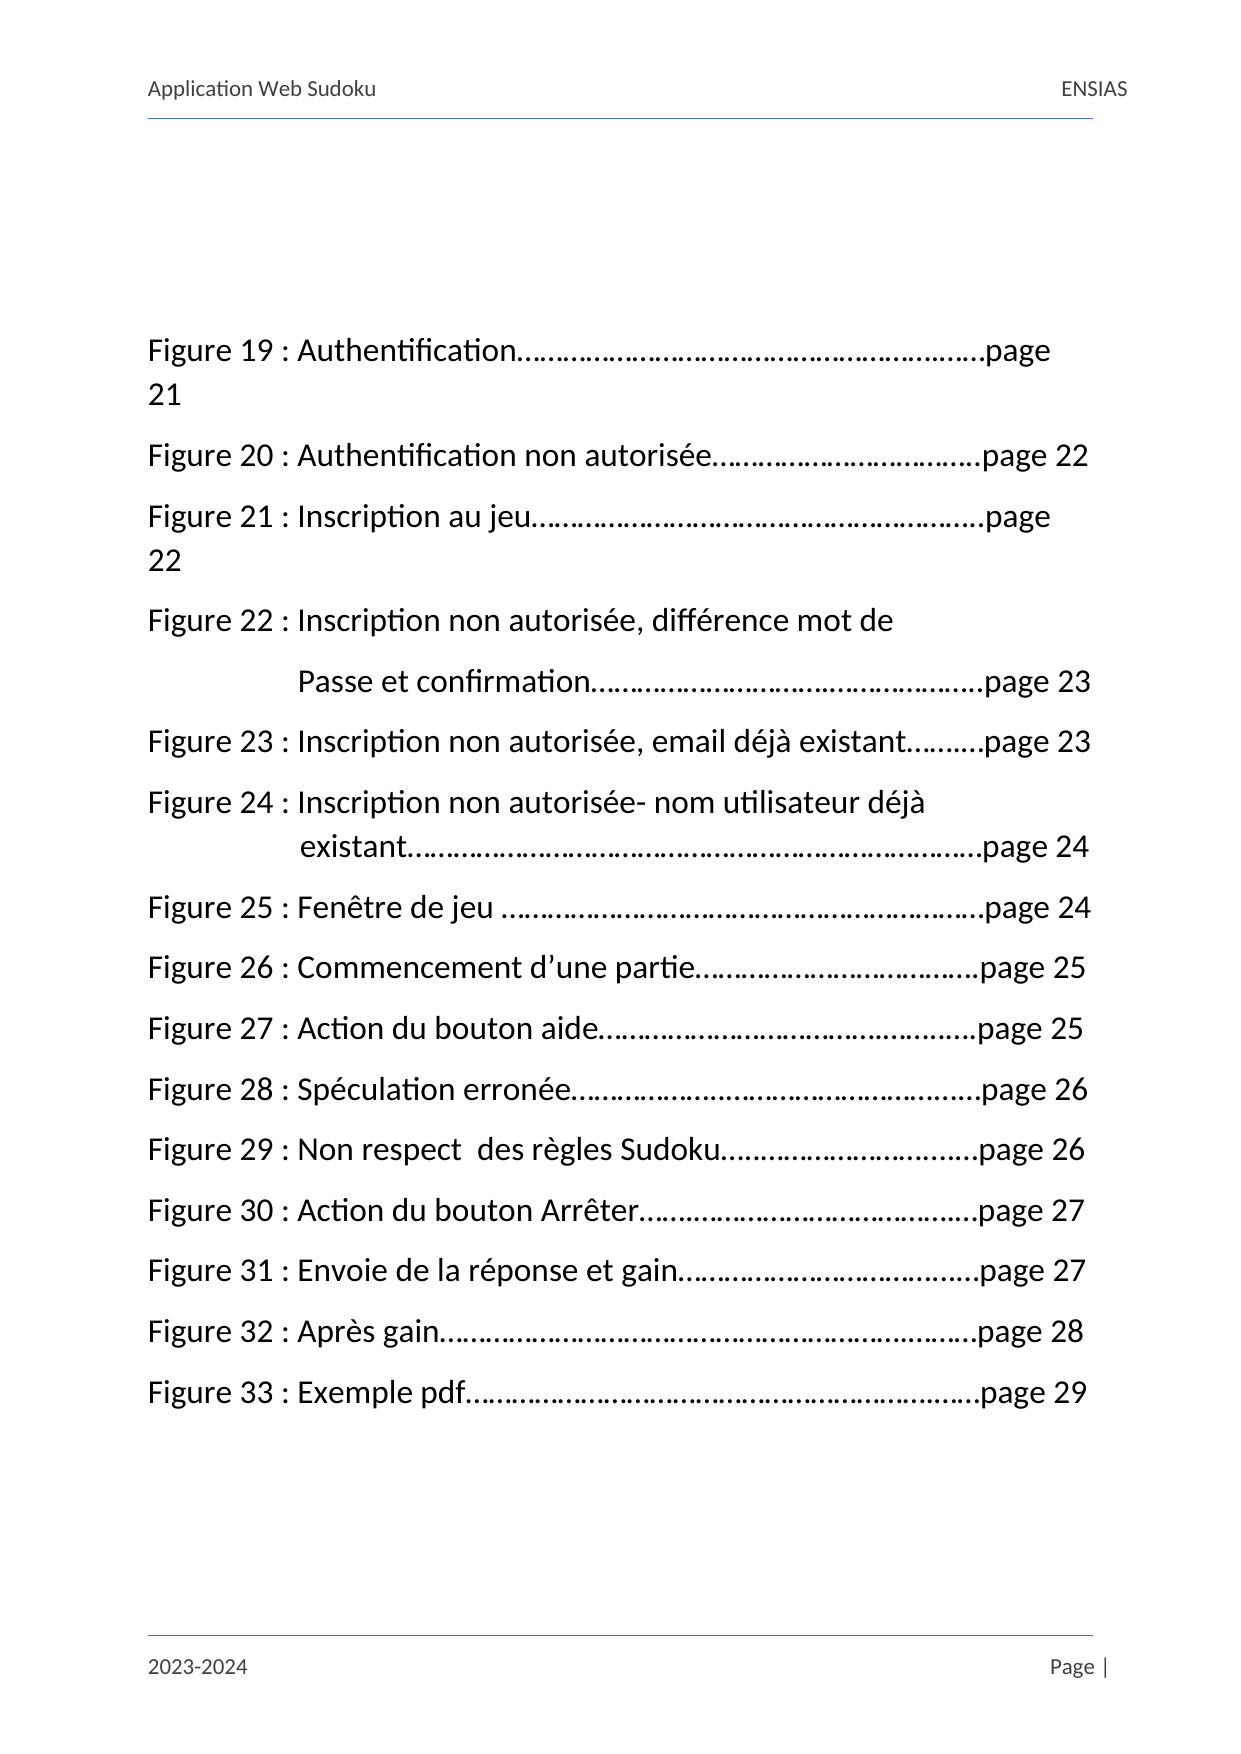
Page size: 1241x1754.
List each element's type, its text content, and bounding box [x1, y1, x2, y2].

text Figure 31 : Envoie de la réponse et gain……………………………...…page 27 [148, 1249, 1093, 1290]
text Figure 33 : Exemple pdf…………………………………………………….……page 29 [148, 1371, 1093, 1411]
text Passe et confirmation………………………….………………..page 23 [223, 660, 1093, 701]
text Figure 24 : Inscription non autorisée- nom utilisateur déjà e existant…………………………………………………………………page 24 [148, 781, 1093, 866]
text Figure 27 : Action du bouton aide……………………………….……..….page 25 [148, 1007, 1093, 1048]
text Figure 22 : Inscription non autorisée, différence mot de [148, 599, 1093, 640]
text Figure 25 : Fenêtre de jeu ………………………………………………………page 24 [148, 886, 1093, 926]
text Figure 29 : Non respect des règles Sudoku…..…………………....…page 26 [148, 1128, 1093, 1169]
text Figure 30 : Action du bouton Arrêter…….…………………………….…page 27 [148, 1189, 1093, 1229]
text Figure 19 : Authentification……………………………………………….……page 21 [148, 329, 1093, 414]
text Figure 28 : Spéculation erronée………………..………………………...…page 26 [148, 1068, 1093, 1108]
text Figure 26 : Commencement d’une partie……………………………….page 25 [148, 946, 1093, 987]
text Figure 20 : Authentification non autorisée……………………………..page 22 [148, 434, 1093, 475]
text Figure 32 : Après gain…………………………………………………….………page 28 [148, 1310, 1093, 1351]
text Figure 23 : Inscription non autorisée, email déjà existant…….…page 23 [148, 721, 1093, 761]
text Figure 21 : Inscription au jeu…………………………………………………..page 22 [148, 495, 1093, 579]
